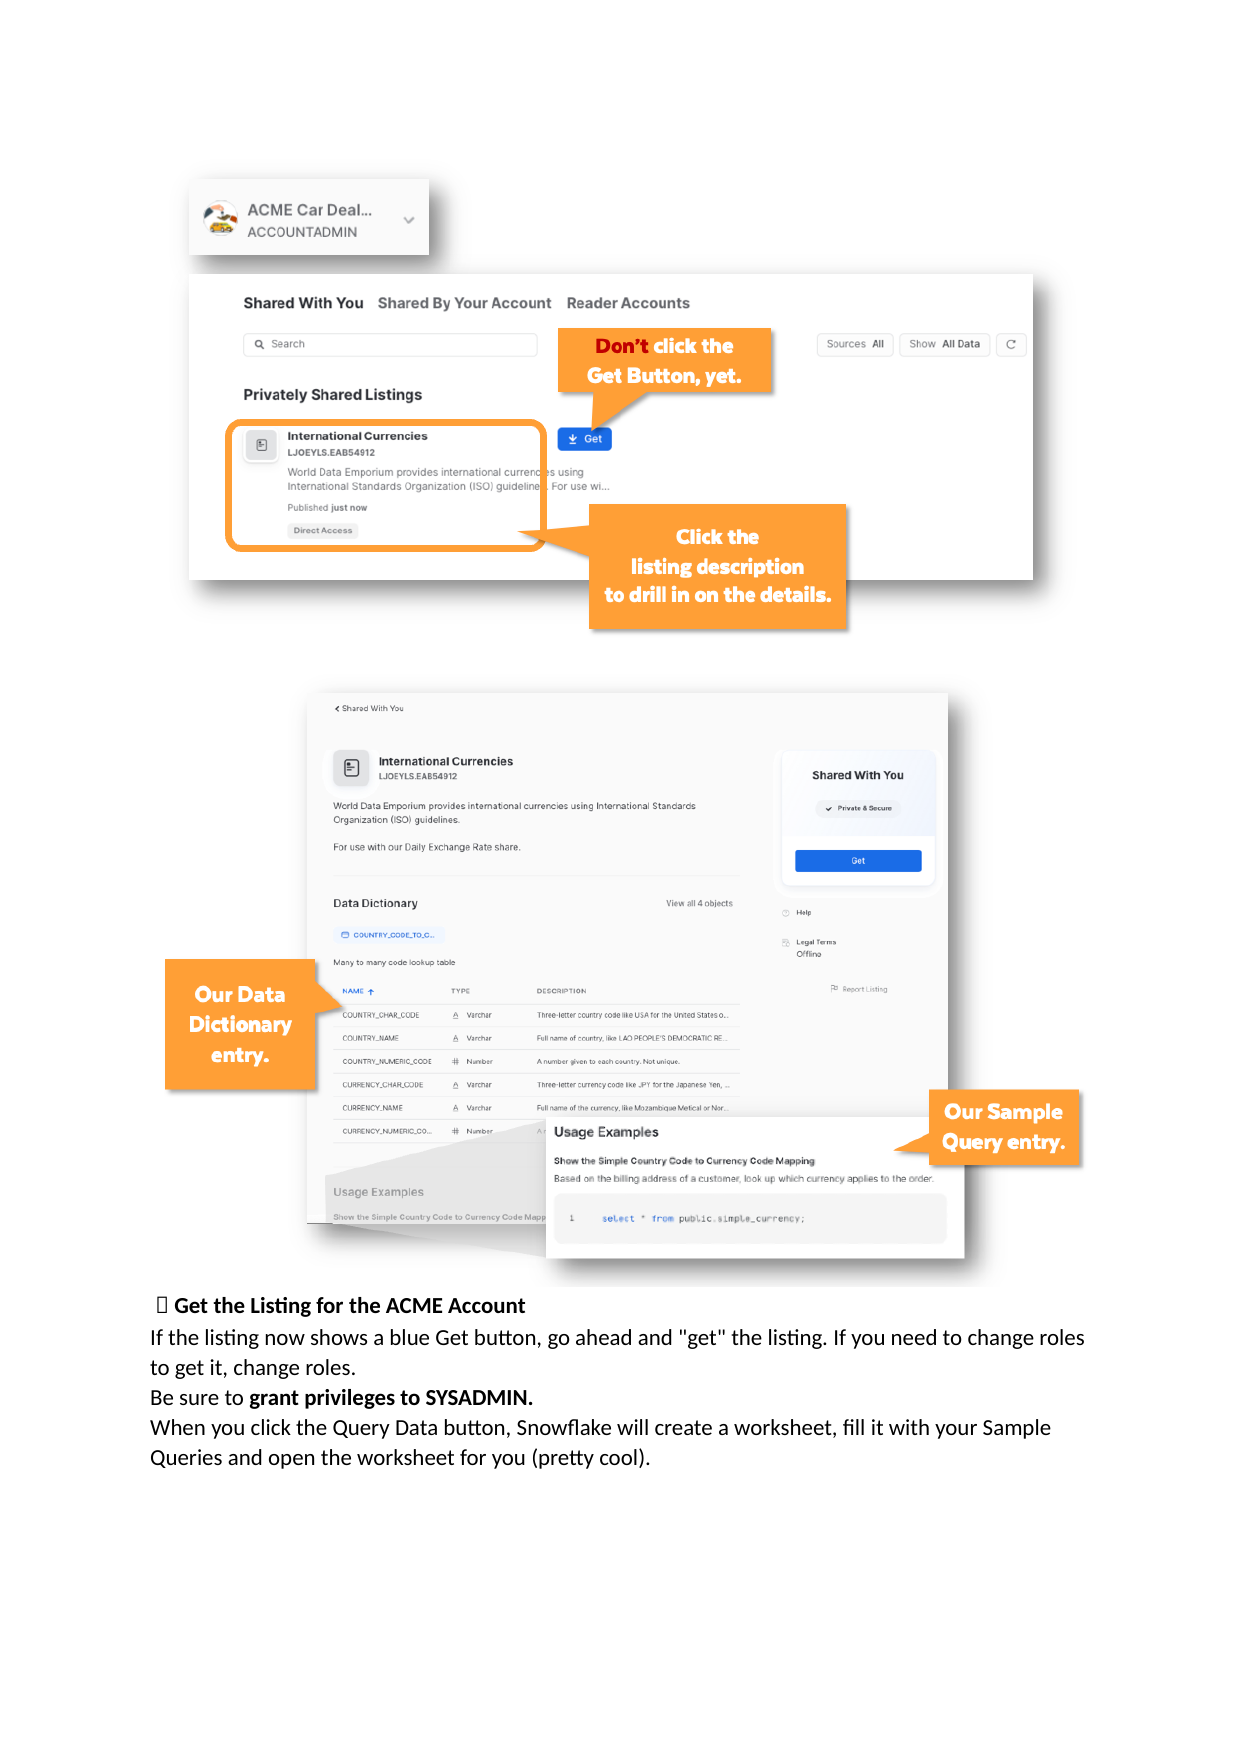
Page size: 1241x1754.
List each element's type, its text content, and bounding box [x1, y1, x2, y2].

picture [150, 150, 1091, 673]
text If the listing now shows a blue Get button, go ahead and "get" the listing. If you need to change roles to get it, change roles. [150, 1323, 1090, 1381]
text When you click the Query Data button, Snowflake will create a worksheet, fill it with your Sample Queries and open the worksheet for you (pretty cool). [150, 1413, 1090, 1471]
text 🎯 Get the Listing for the ACME Account [150, 1289, 1090, 1320]
picture [150, 674, 1091, 1287]
text Be sure to grant privileges to SYSADMIN. [150, 1383, 1090, 1411]
